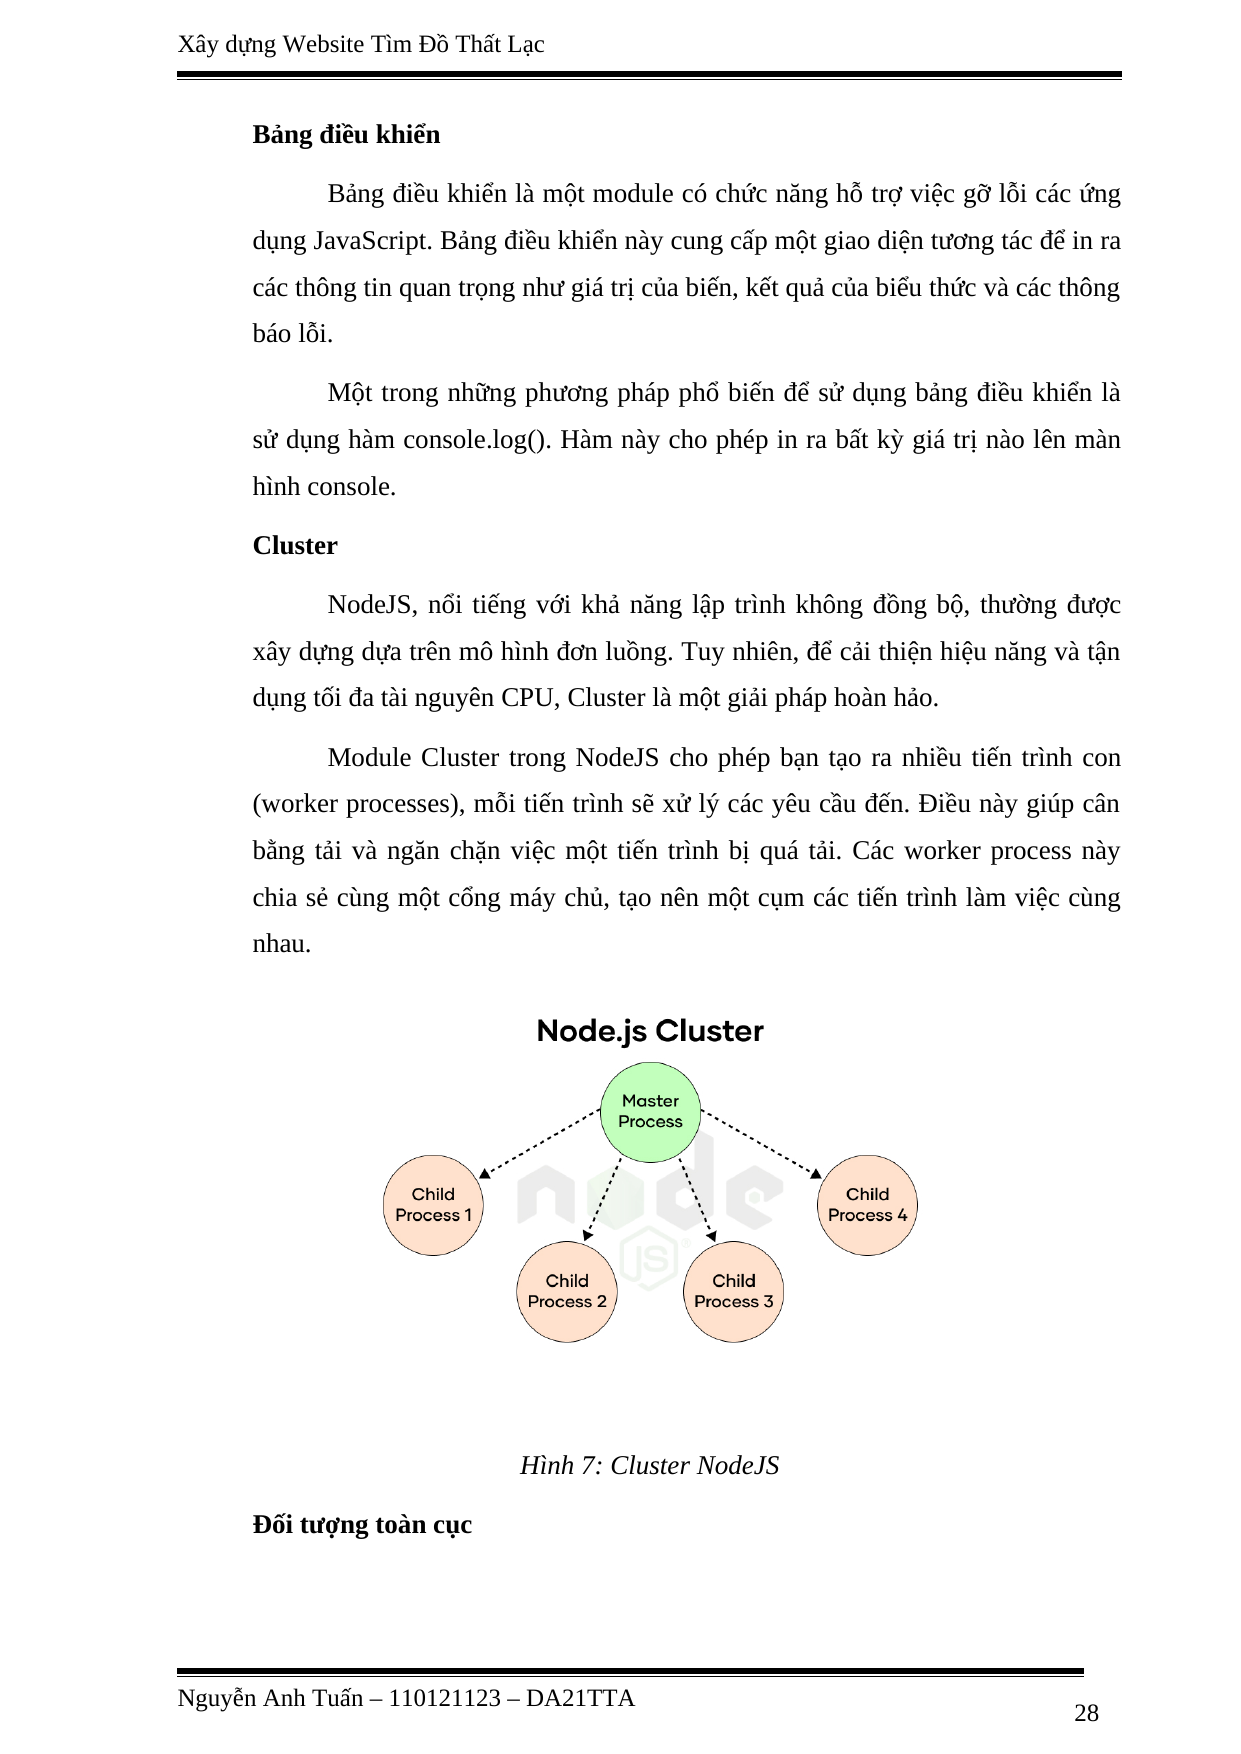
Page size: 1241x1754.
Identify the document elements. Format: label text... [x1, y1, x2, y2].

text Cluster [177, 529, 1122, 560]
text NodeJS, nổi tiếng với khả năng lập trình không đồng bộ, thường được xây dựng dựa trên mô hình đơn luồng. Tuy nhiên, để cải thiện hiệu năng và tận dụng tối đa tài nguyên CPU, Cluster là một giải pháp hoàn hảo. [252, 588, 1122, 635]
text Module Cluster trong NodeJS cho phép bạn tạo ra nhiều tiến trình con (worker processes), mỗi tiến trình sẽ xử lý các yêu cầu đến. Điều này giúp cân bằng tải và ngăn chặn việc một tiến trình bị quá tải. Các worker process này chia sẻ cùng một cổng máy chủ, tạo nên một cụm các tiến trình làm việc cùng nhau. [252, 741, 1122, 958]
text Đối tượng toàn cục [177, 1509, 1122, 1540]
text Bảng điều khiển là một module có chức năng hỗ trợ việc gỡ lỗi các ứng dụng JavaScript. Bảng điều khiển này cung cấp một giao diện tương tác để in ra các thông tin quan trọng như giá trị của biến, kết quả của biểu thức và các thông báo lỗi. [252, 177, 1122, 348]
text Một trong những phương pháp phổ biến để sử dụng bảng điều khiển là sử dụng hàm console.log(). Hàm này cho phép in ra bất kỳ giá trị nào lên màn hình console. [252, 376, 1122, 501]
text Bảng điều khiển [177, 118, 1122, 149]
picture [324, 986, 975, 1364]
text NodeJS, nổi tiếng với khả năng lập trình không đồng bộ, thường được xây dựng dựa trên mô hình đơn luồng. Tuy nhiên, để cải thiện hiệu năng và tận dụng tối đa tài nguyên CPU, Cluster là một giải pháp hoàn hảo. [252, 666, 1122, 713]
text Hình 7: Cluster NodeJS [177, 1449, 1122, 1481]
